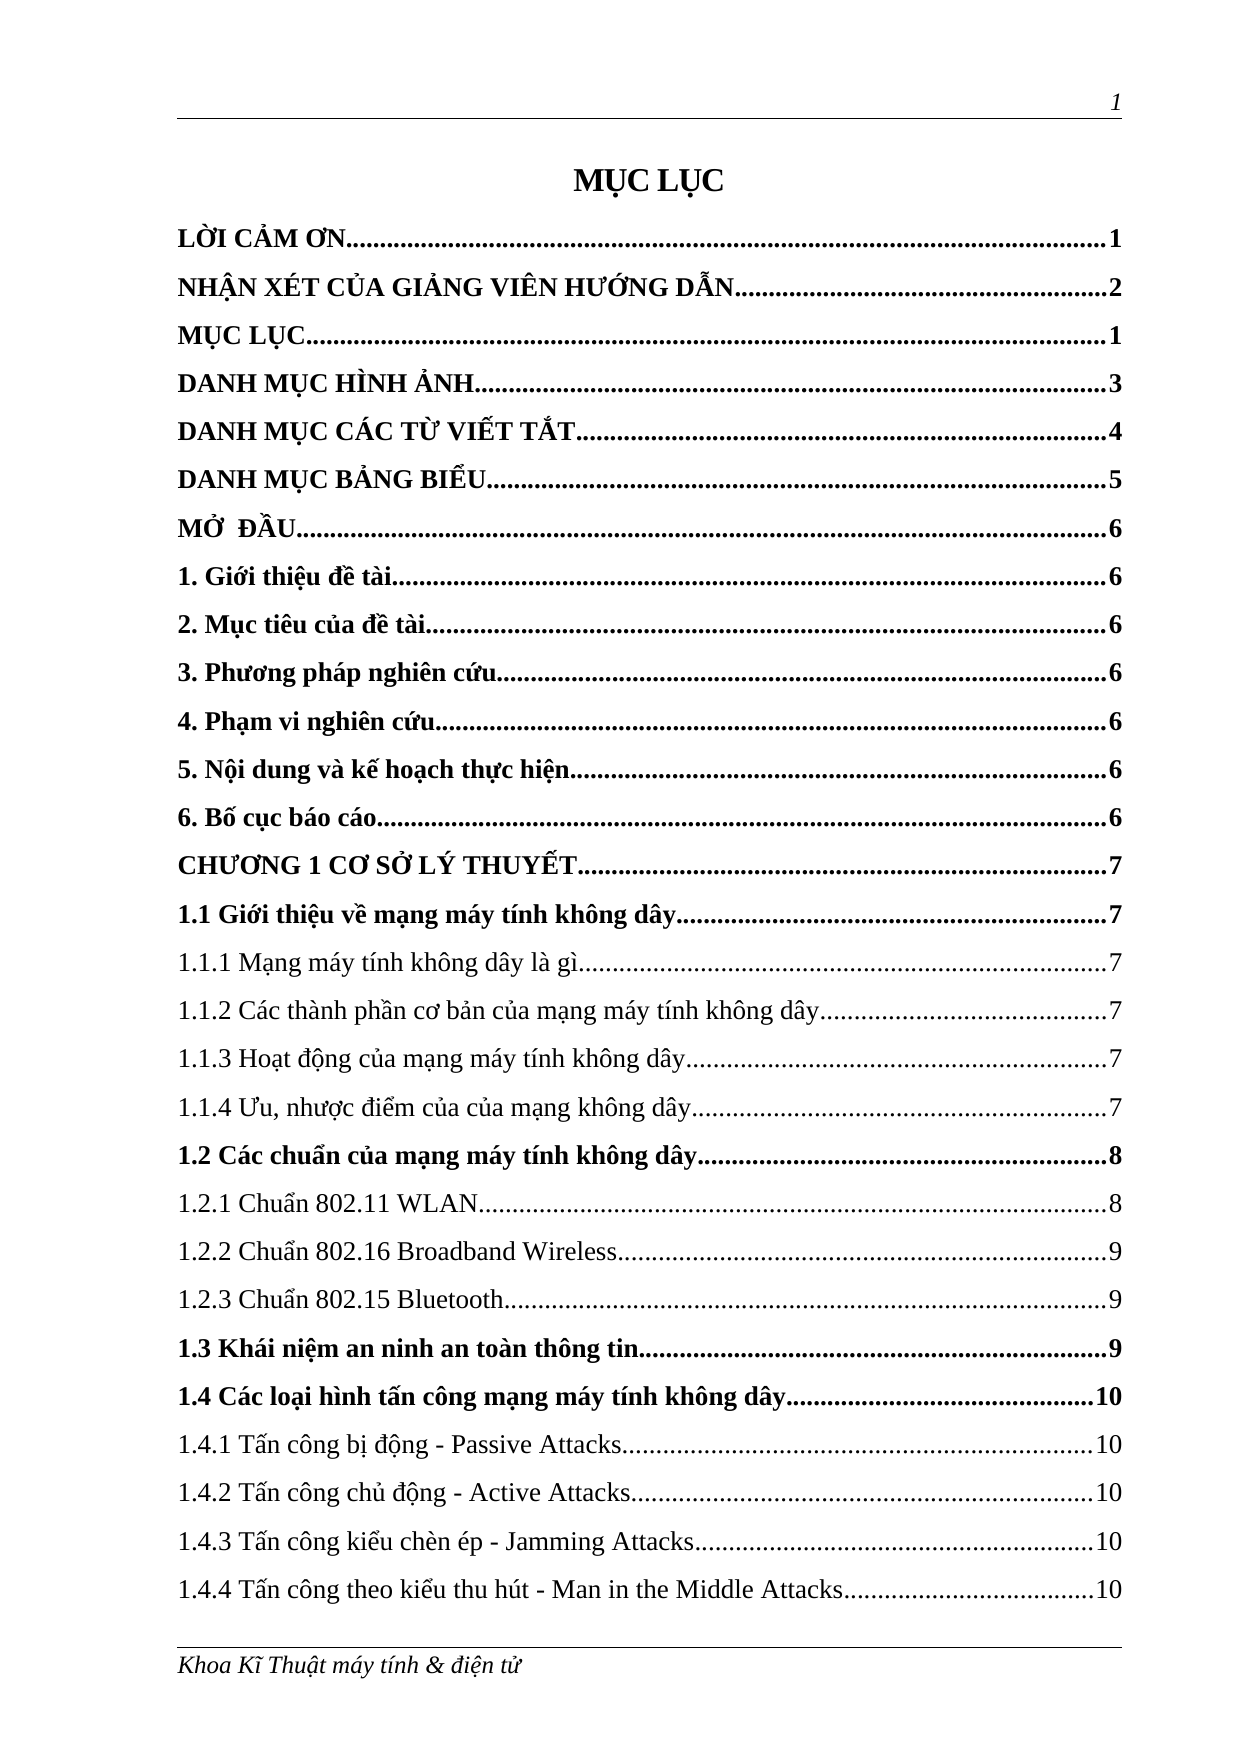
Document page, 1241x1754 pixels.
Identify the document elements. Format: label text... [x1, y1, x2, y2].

text 1.4 Các loại hình tấn công mạng máy tính không dây 10 [177, 1380, 1122, 1411]
text 1.1.2 Các thành phần cơ bản của mạng máy tính không dây 7 [177, 994, 1122, 1025]
text DANH MỤC CÁC TỪ VIẾT TẮT 4 [177, 415, 1122, 447]
text 1.4.1 Tấn công bị động - Passive Attacks 10 [177, 1428, 1122, 1459]
text MỤC LỤC 1 [177, 319, 1122, 350]
text 1.3 Khái niệm an ninh an toàn thông tin 9 [177, 1332, 1122, 1363]
text 1.1.4 Ưu, nhược điểm của của mạng không dây 7 [177, 1091, 1122, 1122]
text 1.1.3 Hoạt động của mạng máy tính không dây 7 [177, 1042, 1122, 1073]
text 5. Nội dung và kế hoạch thực hiện 6 [177, 753, 1122, 784]
text DANH MỤC BẢNG BIỂU 5 [177, 464, 1122, 495]
text NHẬN XÉT CỦA GIẢNG VIÊN HƯỚNG DẪN 2 [177, 271, 1122, 302]
text 1.1 Giới thiệu về mạng máy tính không dây 7 [177, 898, 1122, 929]
text 1.1.1 Mạng máy tính không dây là gì 7 [177, 946, 1122, 977]
text 1.2.1 Chuẩn 802.11 WLAN 8 [177, 1187, 1122, 1218]
text 1.2 Các chuẩn của mạng máy tính không dây 8 [177, 1139, 1122, 1170]
text 4. Phạm vi nghiên cứu 6 [177, 705, 1122, 736]
text 2. Mục tiêu của đề tài 6 [177, 608, 1122, 639]
text 3. Phương pháp nghiên cứu 6 [177, 657, 1122, 688]
text 1.4.4 Tấn công theo kiểu thu hút - Man in the Middle Attacks 10 [177, 1573, 1122, 1604]
text MỞ ĐẦU 6 [177, 512, 1122, 543]
text CHƯƠNG 1 CƠ SỞ LÝ THUYẾT 7 [177, 849, 1122, 881]
text 1.4.3 Tấn công kiểu chèn ép - Jamming Attacks 10 [177, 1525, 1122, 1556]
text 1.2.2 Chuẩn 802.16 Broadband Wireless 9 [177, 1235, 1122, 1266]
text LỜI CẢM ƠN 1 [177, 222, 1122, 254]
text 6. Bố cục báo cáo 6 [177, 801, 1122, 832]
text 1.4.2 Tấn công chủ động - Active Attacks 10 [177, 1476, 1122, 1508]
text 1.2.3 Chuẩn 802.15 Bluetooth 9 [177, 1283, 1122, 1315]
title MỤC LỤC [177, 160, 1122, 198]
text DANH MỤC HÌNH ẢNH 3 [177, 367, 1122, 398]
text 1. Giới thiệu đề tài 6 [177, 560, 1122, 591]
